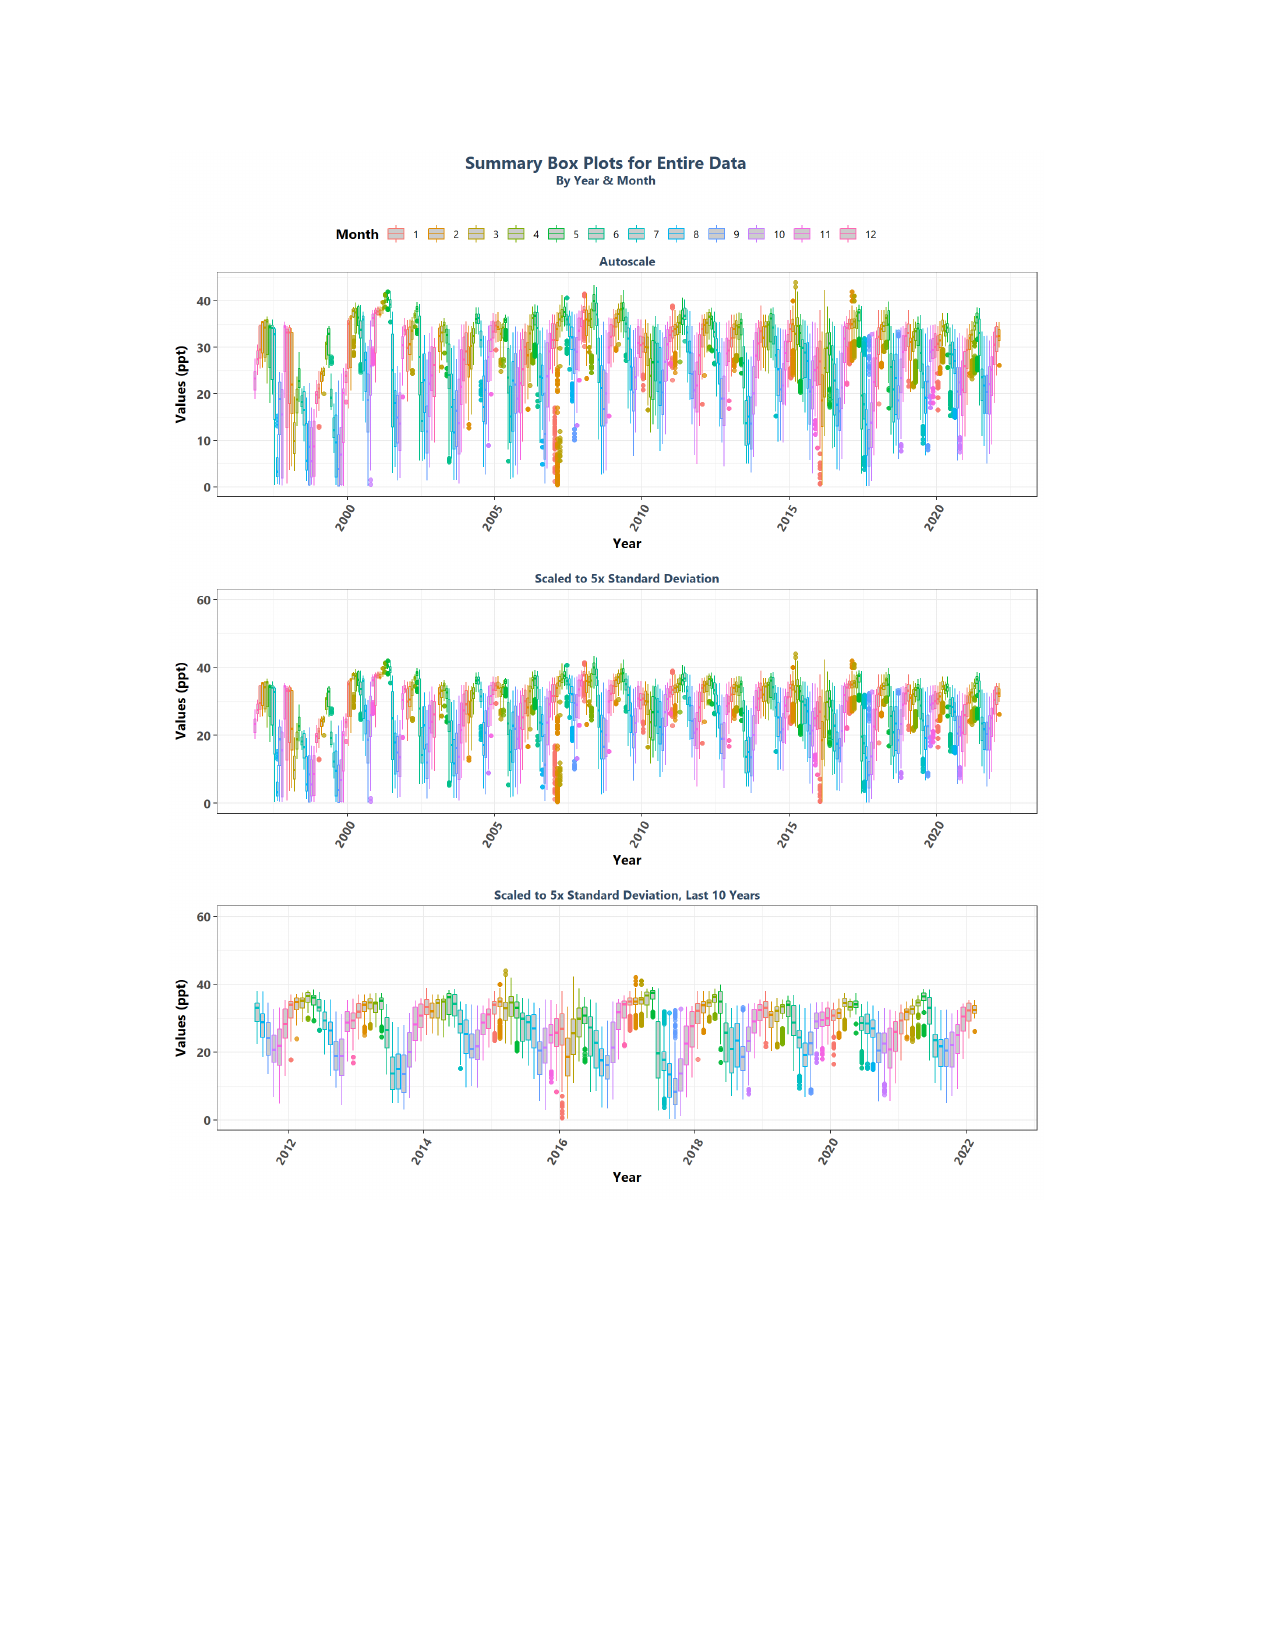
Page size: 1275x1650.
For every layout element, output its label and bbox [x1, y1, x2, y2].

picture [168, 150, 1044, 1200]
